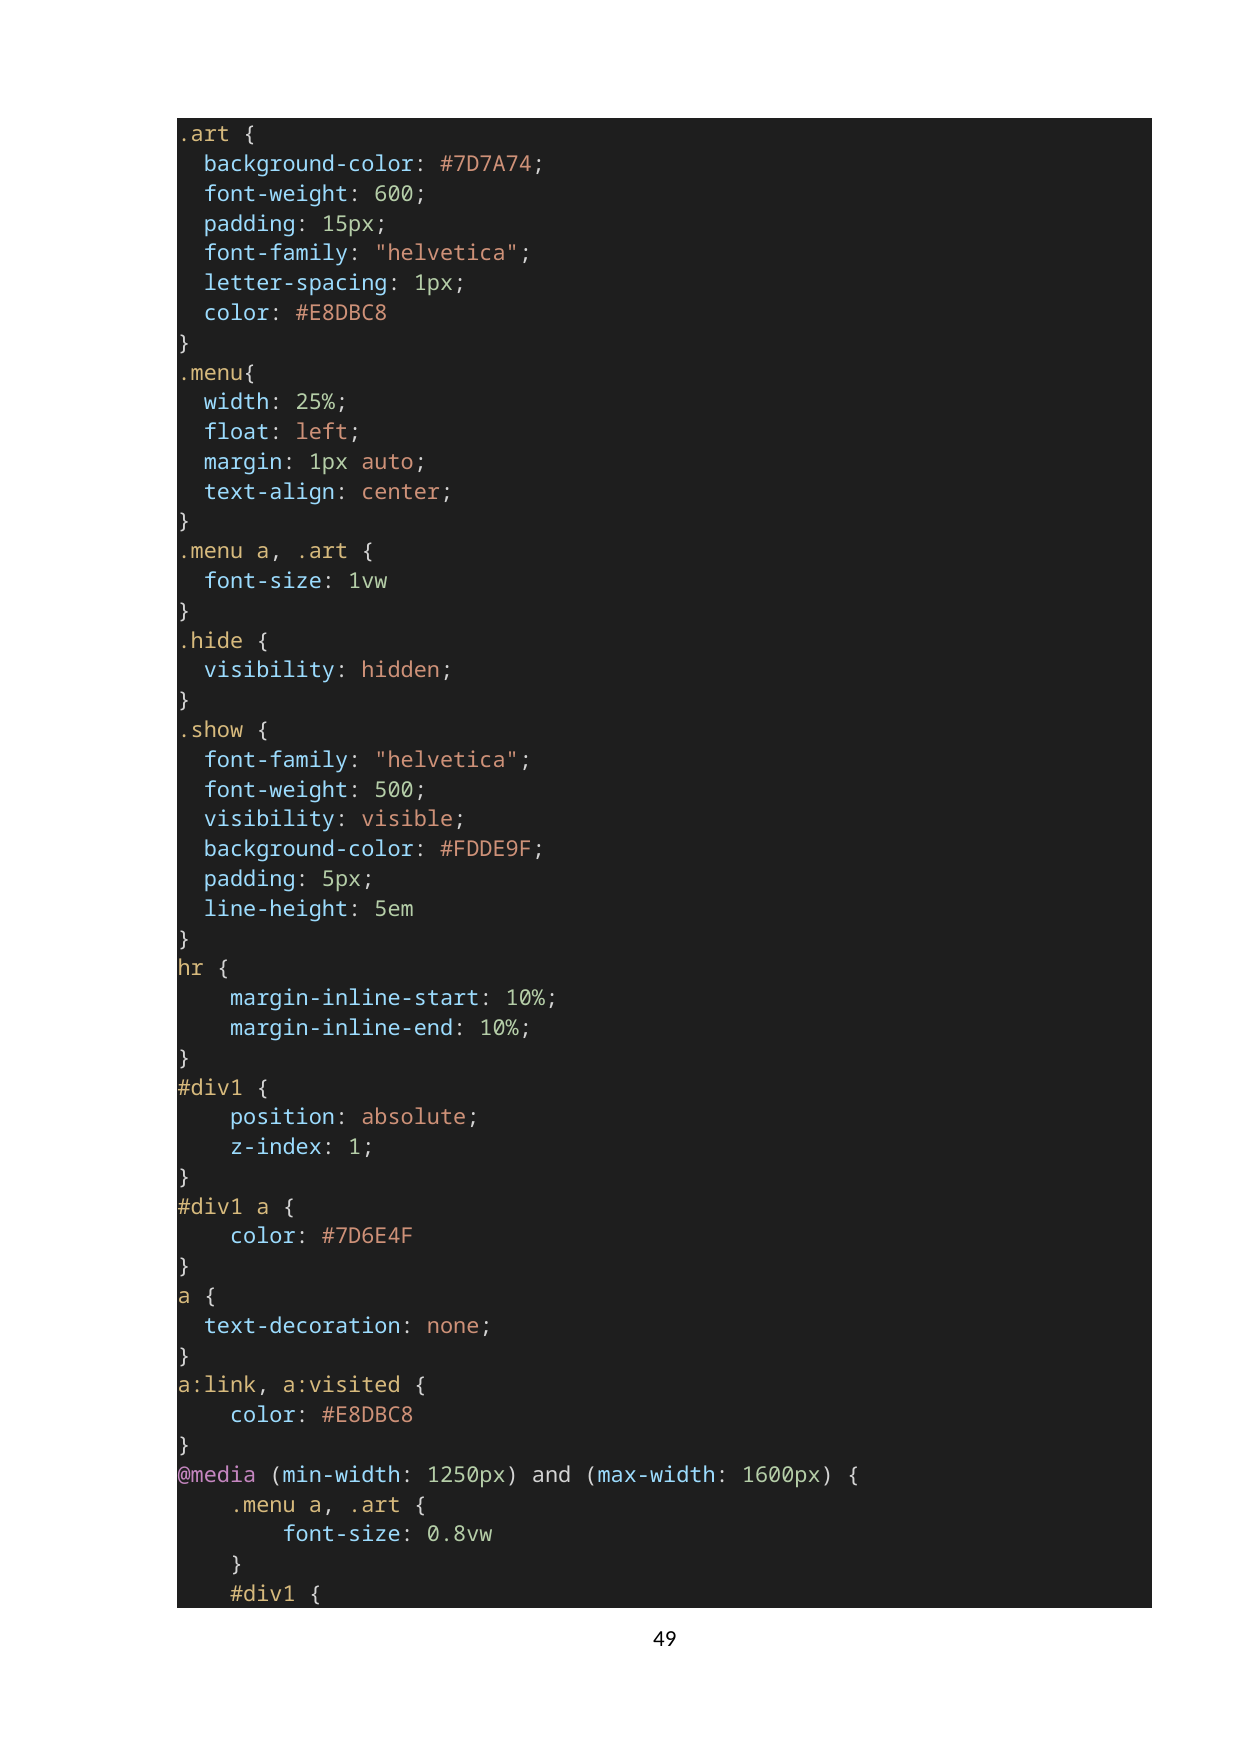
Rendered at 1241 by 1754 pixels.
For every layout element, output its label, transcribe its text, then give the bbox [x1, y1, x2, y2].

text color: #E8DBC8 [177, 297, 1152, 327]
text @media (min-width: 1250px) and (max-width: 1600px) { [177, 1459, 1152, 1488]
text font-family: "helvetica"; [177, 237, 1152, 267]
text position: absolute; [177, 1101, 1152, 1131]
text width: 25%; [177, 386, 1152, 416]
text } [177, 1429, 1152, 1459]
text visibility: hidden; [177, 654, 1152, 684]
text padding: 15px; [177, 207, 1152, 237]
text } [177, 1042, 1152, 1071]
text margin-inline-end: 10%; [177, 1012, 1152, 1042]
text a:link, a:visited { [177, 1369, 1152, 1399]
text } [177, 922, 1152, 952]
text margin-inline-start: 10%; [177, 982, 1152, 1012]
text background-color: #7D7A74; [177, 148, 1152, 178]
text font-weight: 500; [177, 773, 1152, 803]
text } [177, 1250, 1152, 1280]
text a { [177, 1280, 1152, 1310]
text float: left; [177, 416, 1152, 446]
text text-decoration: none; [177, 1310, 1152, 1339]
text color: #7D6E4F [177, 1220, 1152, 1250]
text } [177, 1339, 1152, 1369]
text } [177, 684, 1152, 714]
text font-size: 0.8vw [177, 1518, 1152, 1548]
text font-family: "helvetica"; [177, 744, 1152, 773]
text line-height: 5em [177, 893, 1152, 922]
text .menu a, .art { [177, 535, 1152, 565]
text } [177, 505, 1152, 535]
text .menu{ [177, 356, 1152, 386]
text text-align: center; [177, 476, 1152, 505]
text hr { [177, 952, 1152, 982]
text .menu a, .art { [177, 1488, 1152, 1518]
text background-color: #FDDE9F; [177, 833, 1152, 863]
text .hide { [177, 624, 1152, 654]
text letter-spacing: 1px; [177, 267, 1152, 297]
text color: #E8DBC8 [177, 1399, 1152, 1429]
text } [177, 1161, 1152, 1191]
text #div1 a { [177, 1191, 1152, 1220]
text z-index: 1; [177, 1131, 1152, 1161]
text } [177, 595, 1152, 624]
text #div1 { [177, 1578, 1152, 1608]
text } [177, 327, 1152, 356]
text } [177, 1548, 1152, 1578]
text font-size: 1vw [177, 565, 1152, 595]
text font-weight: 600; [177, 178, 1152, 207]
text #div1 { [177, 1071, 1152, 1101]
text visibility: visible; [177, 803, 1152, 833]
text margin: 1px auto; [177, 446, 1152, 476]
text .art { [177, 118, 1152, 148]
text padding: 5px; [177, 863, 1152, 893]
text .show { [177, 714, 1152, 744]
